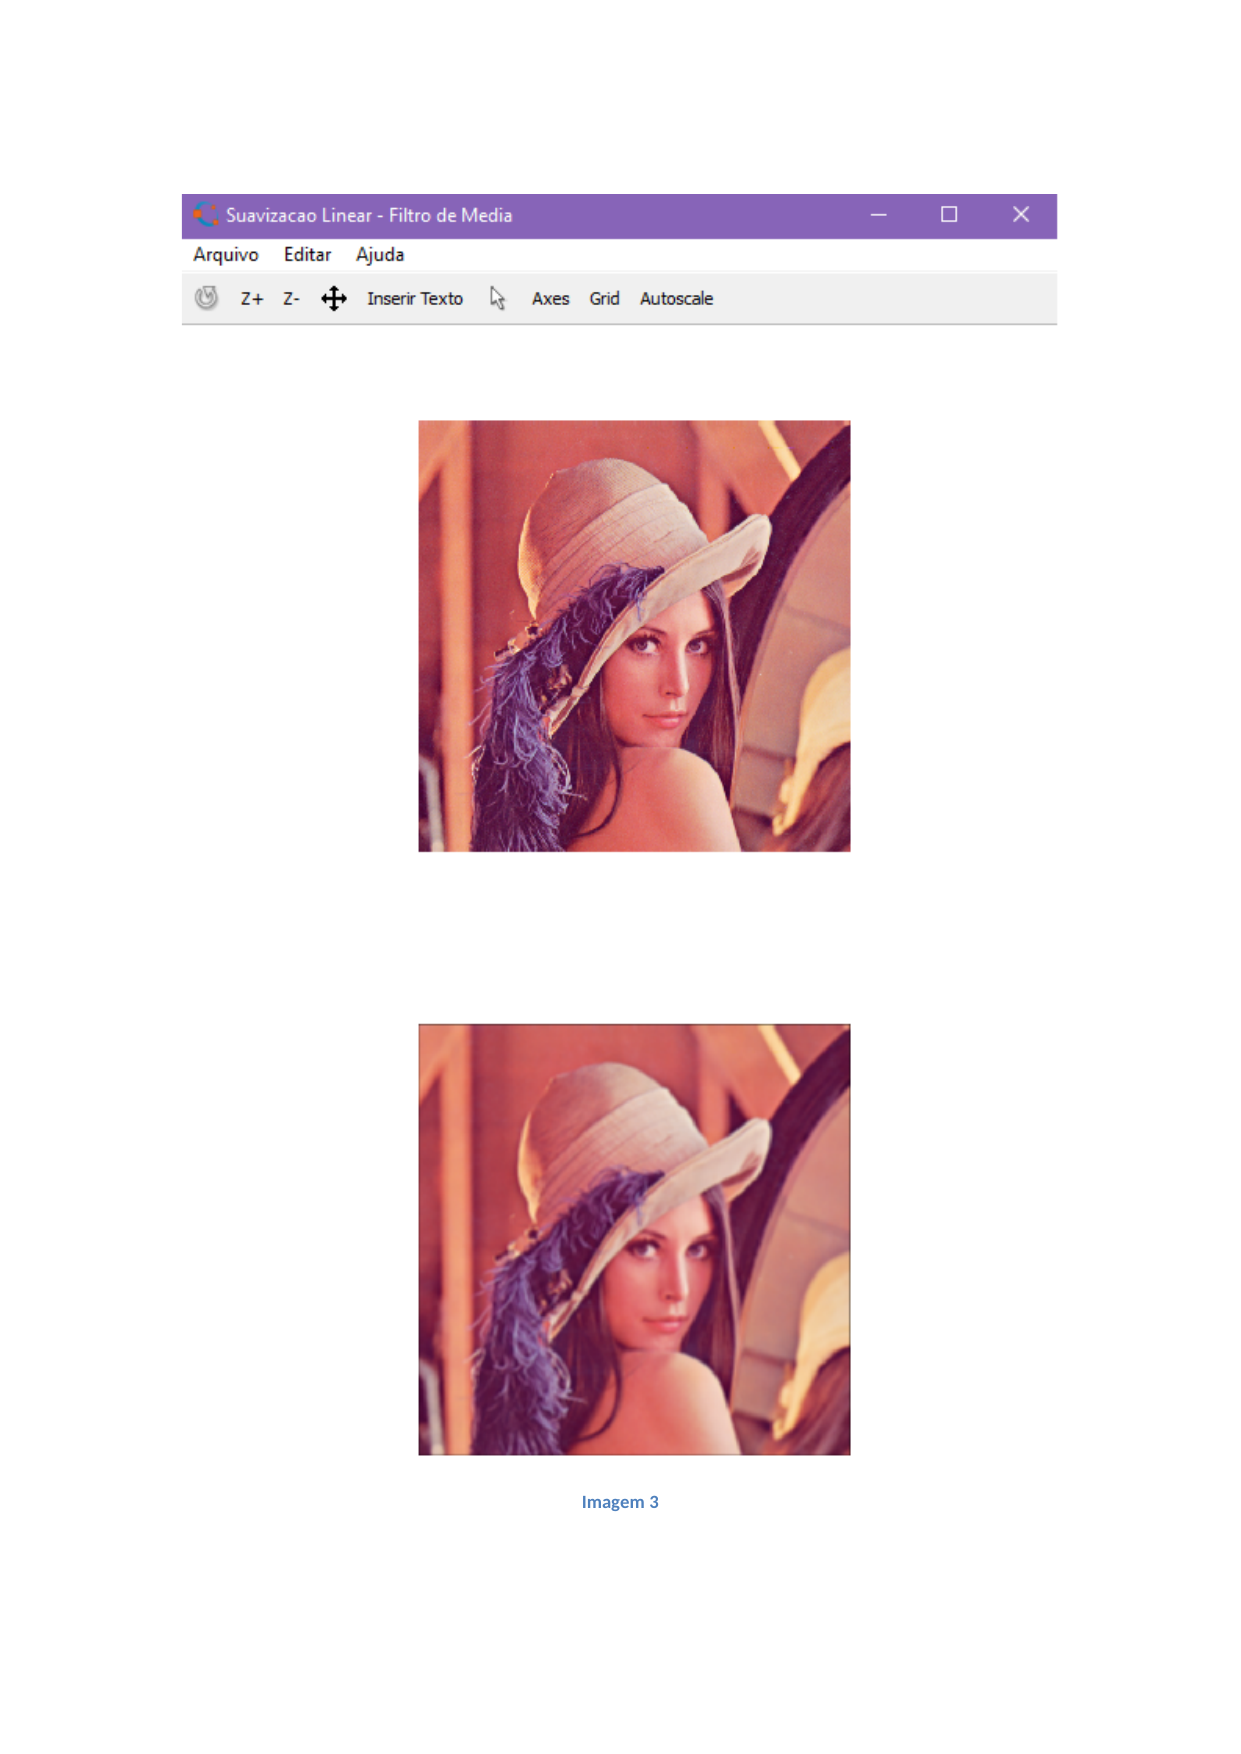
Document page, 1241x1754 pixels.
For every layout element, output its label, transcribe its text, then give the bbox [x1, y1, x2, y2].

picture [181, 194, 1059, 1487]
